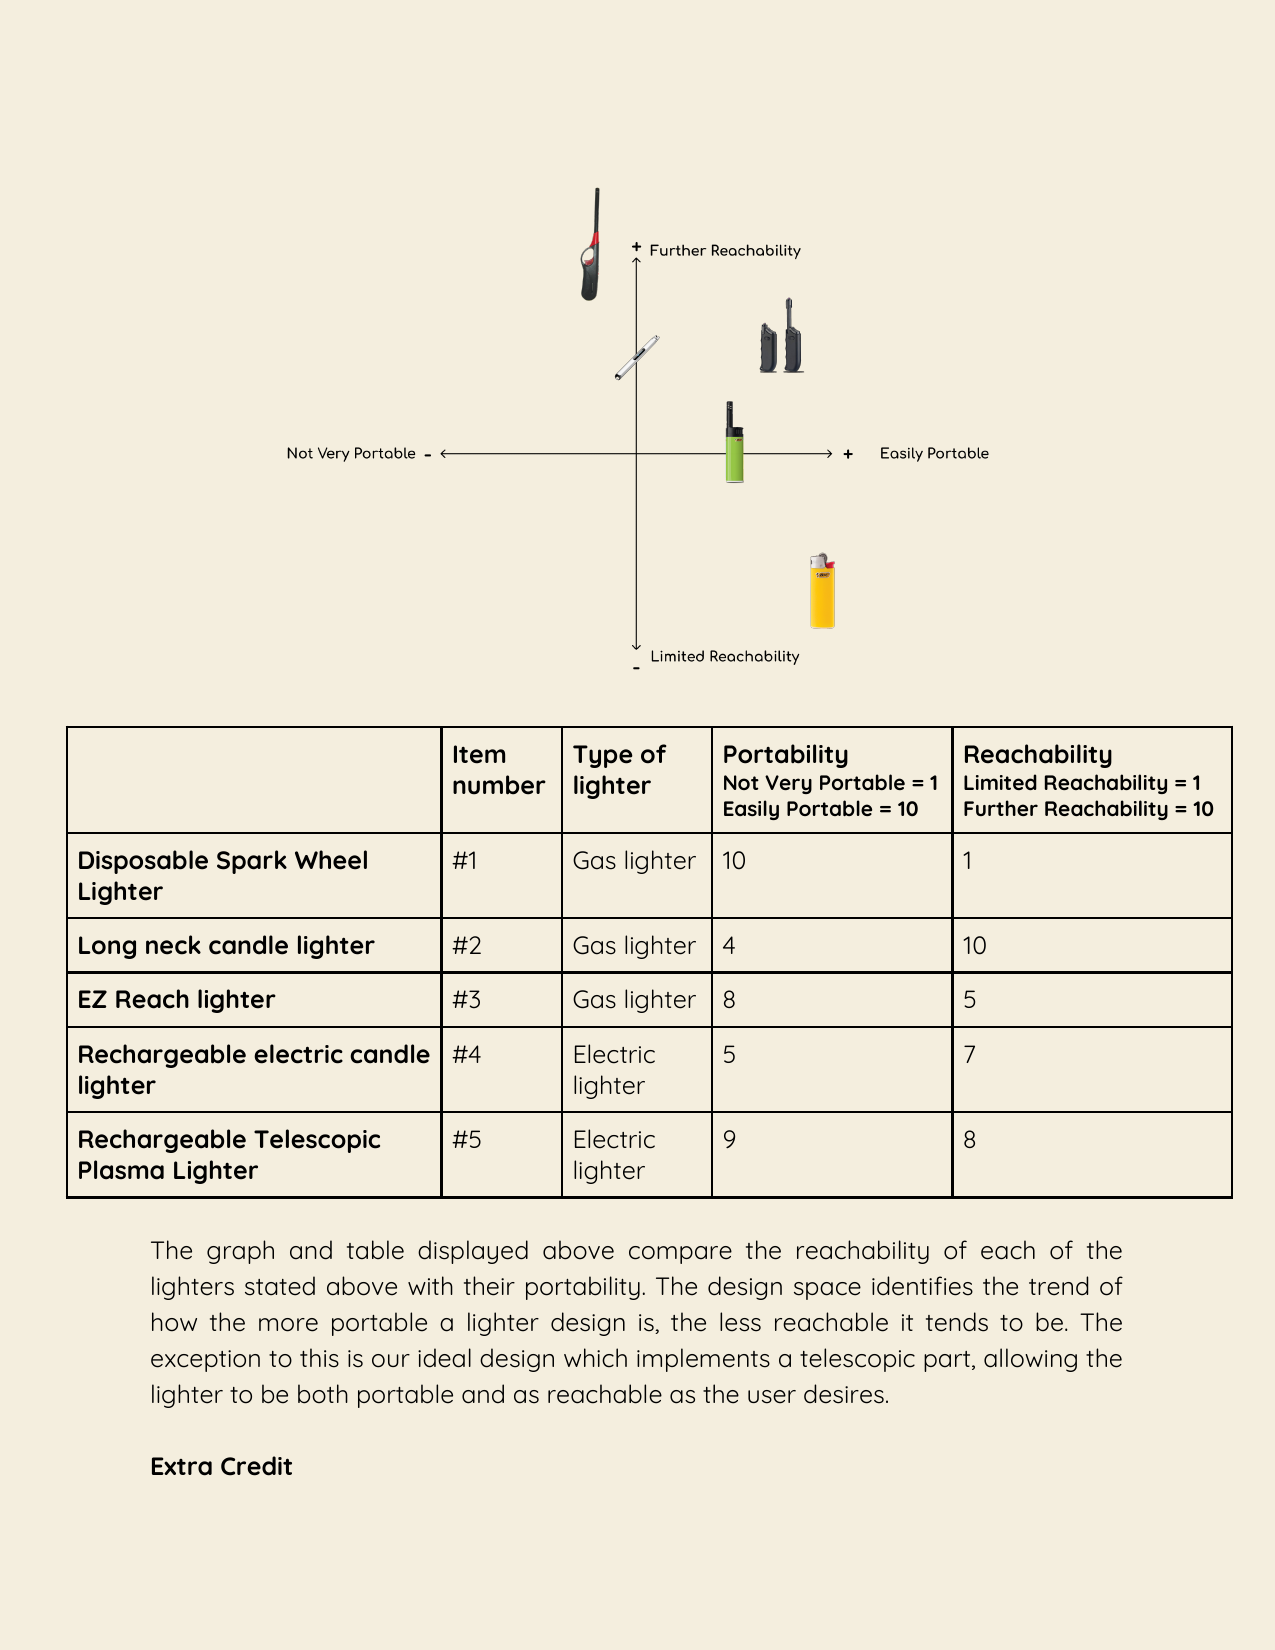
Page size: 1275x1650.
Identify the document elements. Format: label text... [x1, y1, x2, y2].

table_cell 10 [954, 919, 1231, 971]
table_cell #1 [443, 834, 561, 917]
picture [286, 185, 989, 686]
table_header Portability Not Very Portable = 1 Easily Portable = 10 [713, 728, 951, 832]
table_cell 4 [713, 919, 951, 971]
table_header Item number [443, 728, 561, 832]
text Extra Credit [150, 1450, 1125, 1481]
table_header Type of lighter [563, 728, 711, 832]
table_cell 9 [713, 1113, 951, 1196]
table_header Reachability Limited Reachability = 1 Further Reachability = 10 [954, 728, 1231, 832]
table_cell Rechargeable electric candle lighter [68, 1028, 440, 1111]
table_cell 1 [954, 834, 1231, 917]
table_header [68, 728, 440, 832]
table_cell #3 [443, 974, 561, 1026]
table_cell Gas lighter [563, 974, 711, 1026]
text The graph and table displayed above compare the reachability of each of the lighters stated above with their portability. The design space identifies the trend of how the more portable a lighter design is, the less reachable it tends to be. The exception to this is our ideal design which implements a telescopic part, allowing the lighter to be both portable and as reachable as the user desires. [150, 1234, 1125, 1409]
table_cell Electric lighter [563, 1028, 711, 1111]
table_cell Gas lighter [563, 919, 711, 971]
table_cell 7 [954, 1028, 1231, 1111]
table_cell Long neck candle lighter [68, 919, 440, 971]
table_cell 8 [713, 974, 951, 1026]
table_cell 8 [954, 1113, 1231, 1196]
table_cell Disposable Spark Wheel Lighter [68, 834, 440, 917]
table_cell 10 [713, 834, 951, 917]
table_cell Gas lighter [563, 834, 711, 917]
table_cell 5 [713, 1028, 951, 1111]
table_cell Electric lighter [563, 1113, 711, 1196]
table_cell #4 [443, 1028, 561, 1111]
table_cell EZ Reach lighter [68, 974, 440, 1026]
table_cell #5 [443, 1113, 561, 1196]
table_cell 5 [954, 974, 1231, 1026]
table_cell #2 [443, 919, 561, 971]
table_cell Rechargeable Telescopic Plasma Lighter [68, 1113, 440, 1196]
